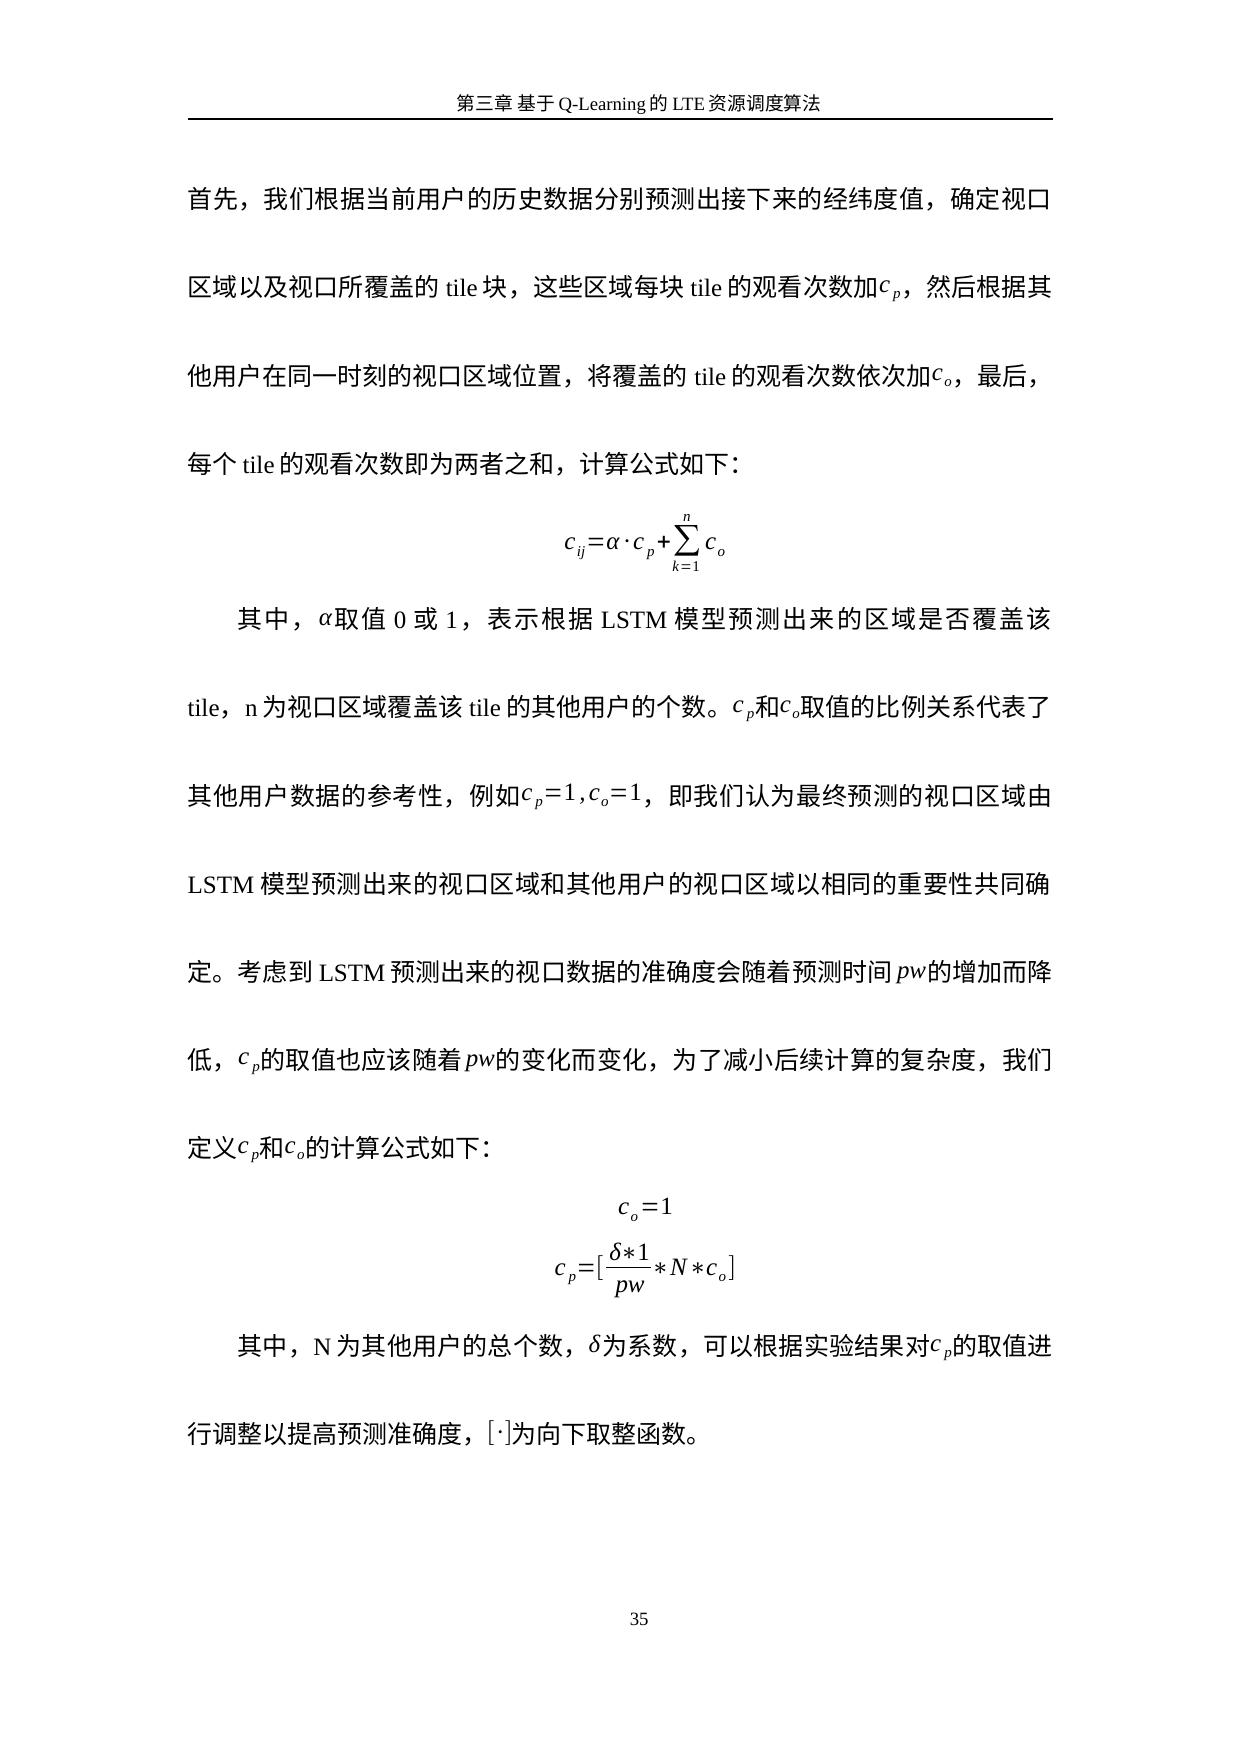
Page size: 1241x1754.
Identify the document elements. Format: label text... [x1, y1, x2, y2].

text 其中，N为其他用户的总个数，为系数，可以根据实验结果对的取值进行调整以提高预测准确度，为向下取整函数。 [187, 1311, 1053, 1467]
text 其中，取值0或1，表示根据LSTM模型预测出来的区域是否覆盖该tile，n为视口区域覆盖该tile的其他用户的个数。和取值的比例关系代表了其他用户数据的参考性，例如，即我们认为最终预测的视口区域由LSTM模型预测出来的视口区域和其他用户的视口区域以相同的重要性共同确定。考虑到LSTM预测出来的视口数据的准确度会随着预测时间的增加而降低，的取值也应该随着的变化而变化，为了减小后续计算的复杂度，我们定义和的计算公式如下： [187, 584, 1053, 1181]
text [187, 164, 1053, 496]
